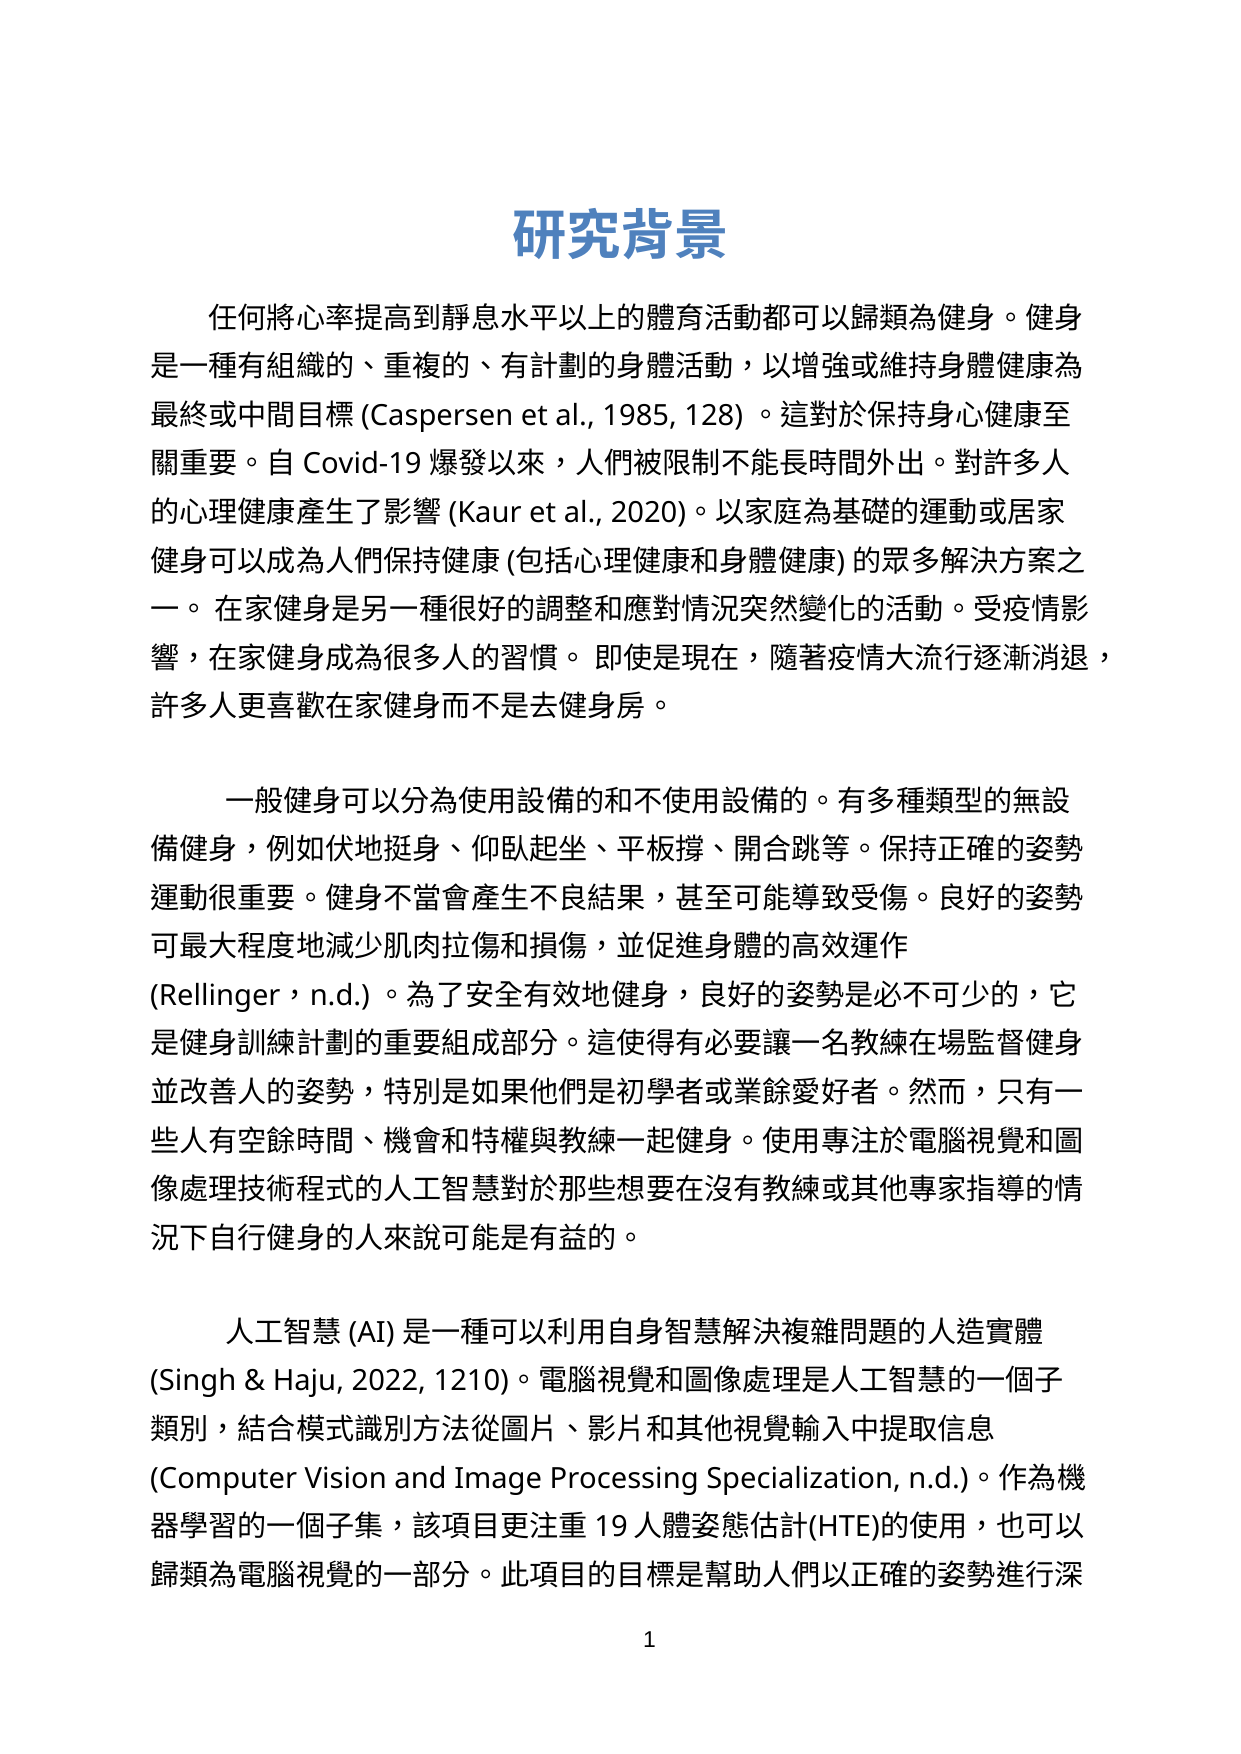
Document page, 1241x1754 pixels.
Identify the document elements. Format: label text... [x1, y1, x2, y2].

text 一般健身可以分為使用設備的和不使用設備的。有多種類型的無設備健身，例如伏地挺身、仰臥起坐、平板撐、開合跳等。保持正確的姿勢運動很重要。健身不當會產生不良結果，甚至可能導致受傷。良好的姿勢可最大程度地減少肌肉拉傷和損傷，並促進身體的高效運作 (Rellinger，n.d.) 。為了安全有效地健身，良好的姿勢是必不可少的，它是健身訓練計劃的重要組成部分。這使得有必要讓一名教練在場監督健身並改善人的姿勢，特別是如果他們是初學者或業餘愛好者。然而，只有一些人有空餘時間、機會和特權與教練一起健身。使用專注於電腦視覺和圖像處理技術程式的人工智慧對於那些想要在沒有教練或其他專家指導的情況下自行健身的人來說可能是有益的。 [150, 777, 1090, 1256]
subtitle 研究背景 [150, 192, 1090, 270]
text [150, 1308, 1090, 1594]
text 任何將心率提高到靜息水平以上的體育活動都可以歸類為健身。健身是一種有組織的、重複的、有計劃的身體活動，以增強或維持身體健康為最終或中間目標 (Caspersen et al., 1985, 128) 。這對於保持身心健康至關重要。自 Covid-19 爆發以來，人們被限制不能長時間外出。對許多人的心理健康產生了影響 (Kaur et al., 2020)。以家庭為基礎的運動或居家健身可以成為人們保持健康 (包括心理健康和身體健康) 的眾多解決方案之一。 在家健身是另一種很好的調整和應對情況突然變化的活動。受疫情影響，在家健身成為很多人的習慣。 即使是現在，隨著疫情大流行逐漸消退，許多人更喜歡在家健身而不是去健身房。 [150, 294, 1090, 725]
